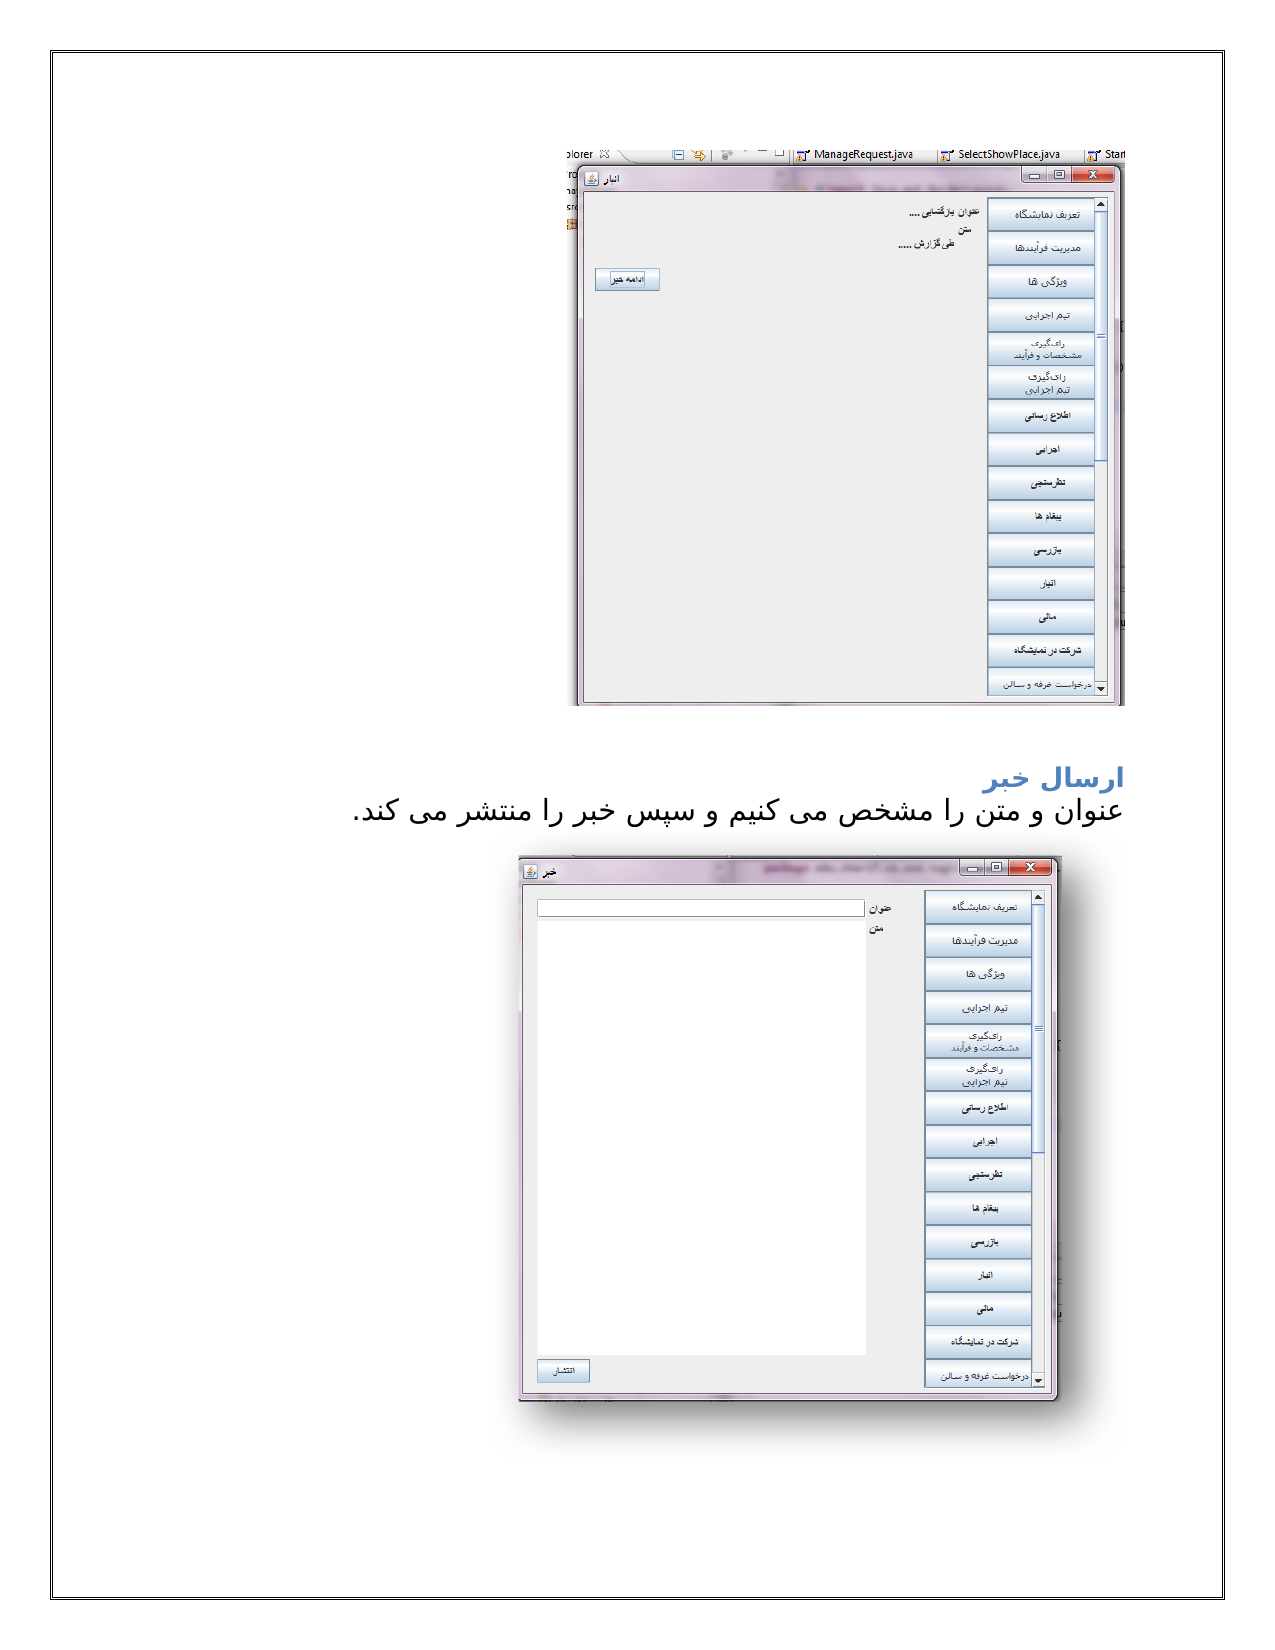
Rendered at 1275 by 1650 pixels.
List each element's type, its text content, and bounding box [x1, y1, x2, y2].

picture [566, 150, 1125, 706]
picture [518, 855, 1063, 1402]
text عنوان و متن را مشخص می کنیم و سپس خبر را منتشر می کند. [150, 793, 1125, 827]
subtitle ارسال خبر [150, 762, 1125, 793]
